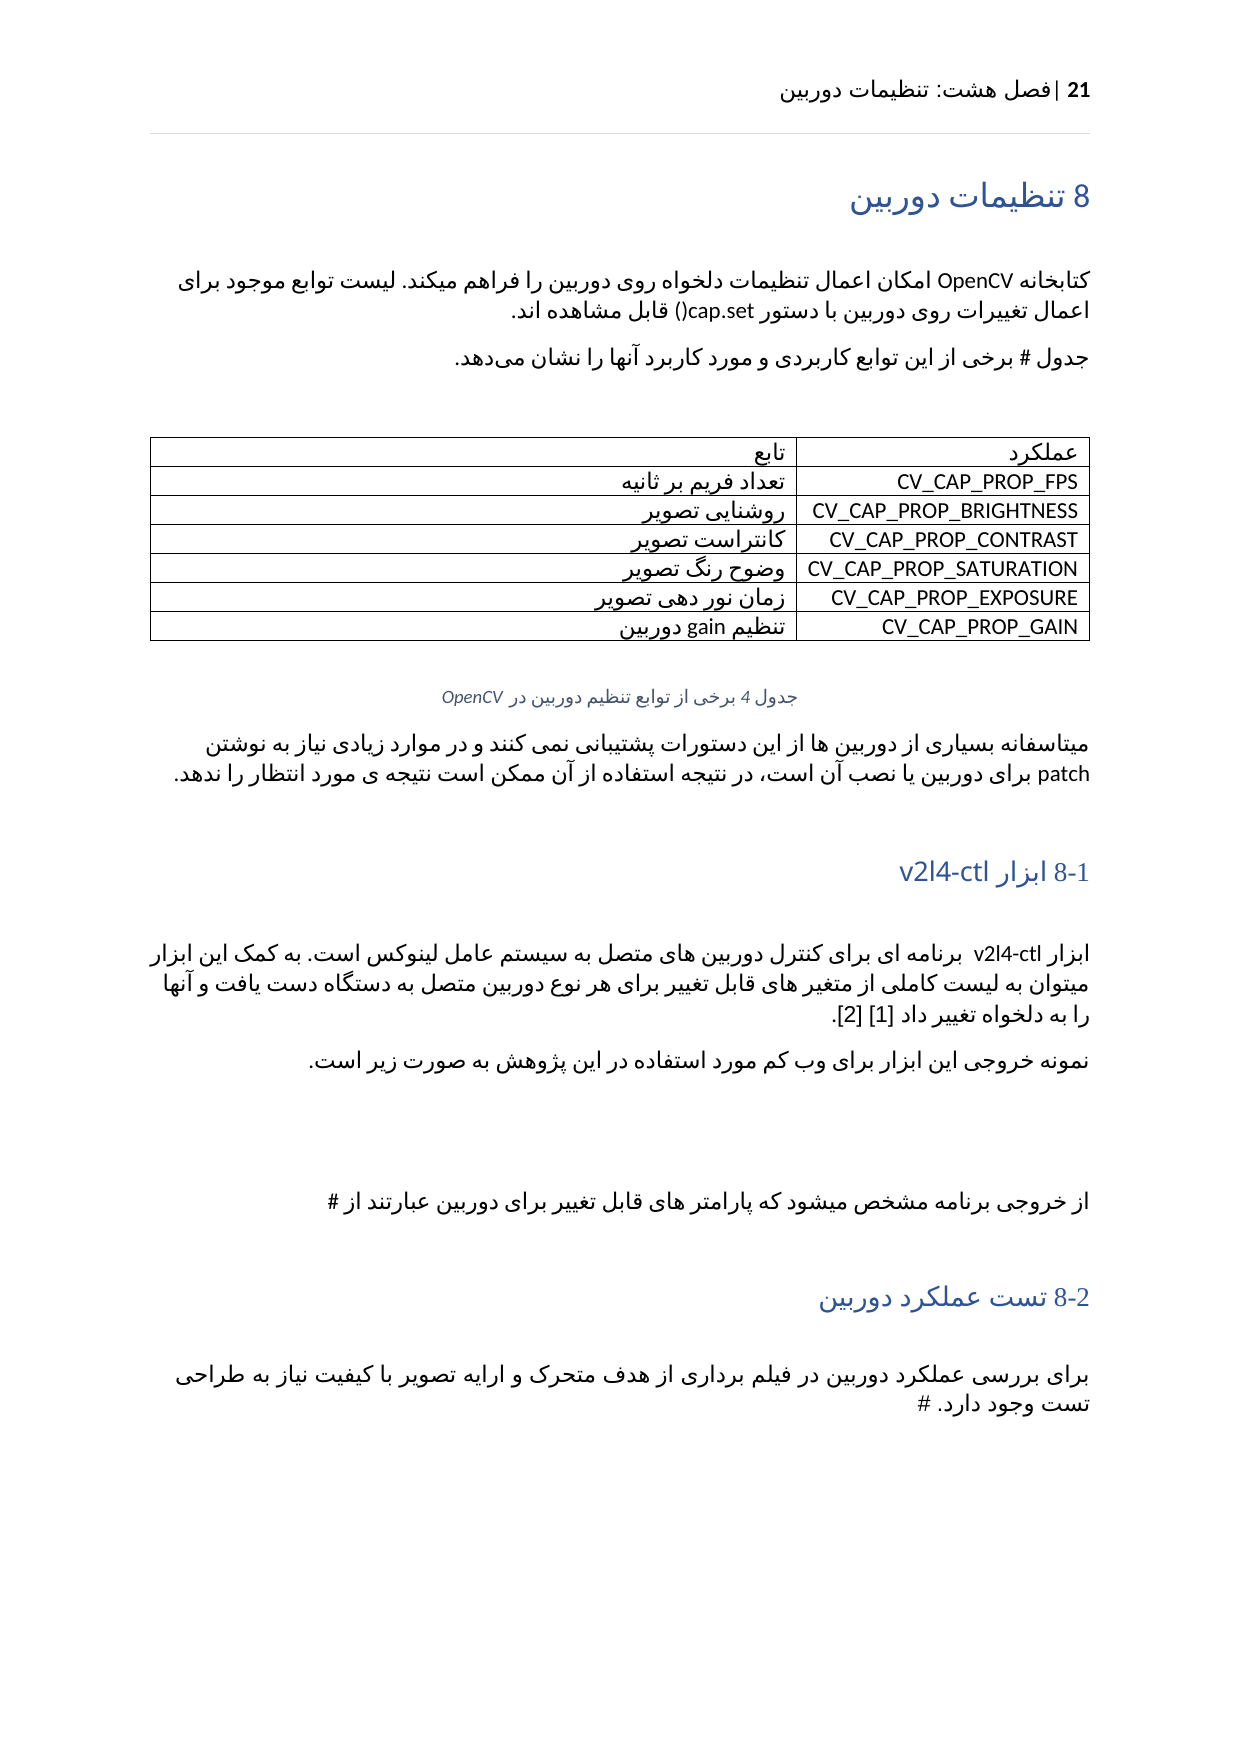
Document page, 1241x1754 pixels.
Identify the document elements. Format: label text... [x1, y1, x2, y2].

table_cell CV_CAP_PROP_BRIGHTNESS [797, 496, 1089, 524]
text برای بررسی عملکرد دوربین در فیلم برداری از هدف متحرک و ارایه تصویر با کیفیت نیاز به طراحی تست وجود دارد. # [150, 1361, 1090, 1416]
table_cell کانتراست تصویر [151, 525, 796, 553]
table_cell تنظیم gain دوربین [151, 612, 796, 640]
table_cell وضوح رنگ تصویر [151, 554, 796, 582]
table_header تابع [151, 438, 796, 466]
text جدول # برخی از این توابع کاربردی و مورد کاربرد آنها را نشان می‌دهد. [150, 343, 1090, 371]
table_cell CV_CAP_PROP_GAIN [797, 612, 1089, 640]
text میتاسفانه بسیاری از دوربین ها از این دستورات پشتیبانی نمی کنند و در موارد زیادی نیاز به نوشتن patch برای دوربین یا نصب آن است، در نتیجه استفاده از آن ممکن است نتیجه ی مورد انتظار را ندهد. [150, 729, 1090, 787]
text نمونه خروجی این ابزار برای وب کم مورد استفاده در این پژوهش به صورت زیر است. [150, 1047, 1090, 1074]
text ابزار v2l4-ctl برنامه ای برای کنترل دوربین های متصل به سیستم عامل لینوکس است. به کمک این ابزار میتوان به لیست کاملی از متغیر های قابل تغییر برای هر نوع دوربین متصل به دستگاه دست یافت و آنها را به دلخواه تغییر داد. [150, 939, 1090, 1028]
table_cell CV_CAP_PROP_SATURATION [797, 554, 1089, 582]
table_cell CV_CAP_PROP_FPS [797, 467, 1089, 495]
table_cell روشنایی تصویر [151, 496, 796, 524]
table_cell CV_CAP_PROP_EXPOSURE [797, 583, 1089, 611]
table_cell CV_CAP_PROP_CONTRAST [797, 525, 1089, 553]
table_cell زمان نور دهی تصویر [151, 583, 796, 611]
text جدول 4 برخی از توابع تنظیم دوربین در OpenCV [150, 685, 1090, 708]
table_header عملکرد [797, 438, 1089, 466]
table_cell تعداد فریم بر ثانیه [151, 467, 796, 495]
text از خروجی برنامه مشخص میشود که پارامتر های قابل تغییر برای دوربین عبارتند از # [150, 1187, 1090, 1215]
subtitle 8-1 ابزار v2l4-ctl [150, 853, 1090, 889]
subtitle 8 تنظیمات دوربین [150, 175, 1090, 216]
subtitle 8-2 تست عملکرد دوربین [150, 1281, 1090, 1312]
text کتابخانه OpenCV امکان اعمال تنظیمات دلخواه روی دوربین را فراهم میکند. لیست توابع موجود برای اعمال تغییرات روی دوربین با دستور cap.set() قابل مشاهده اند. [150, 266, 1090, 324]
